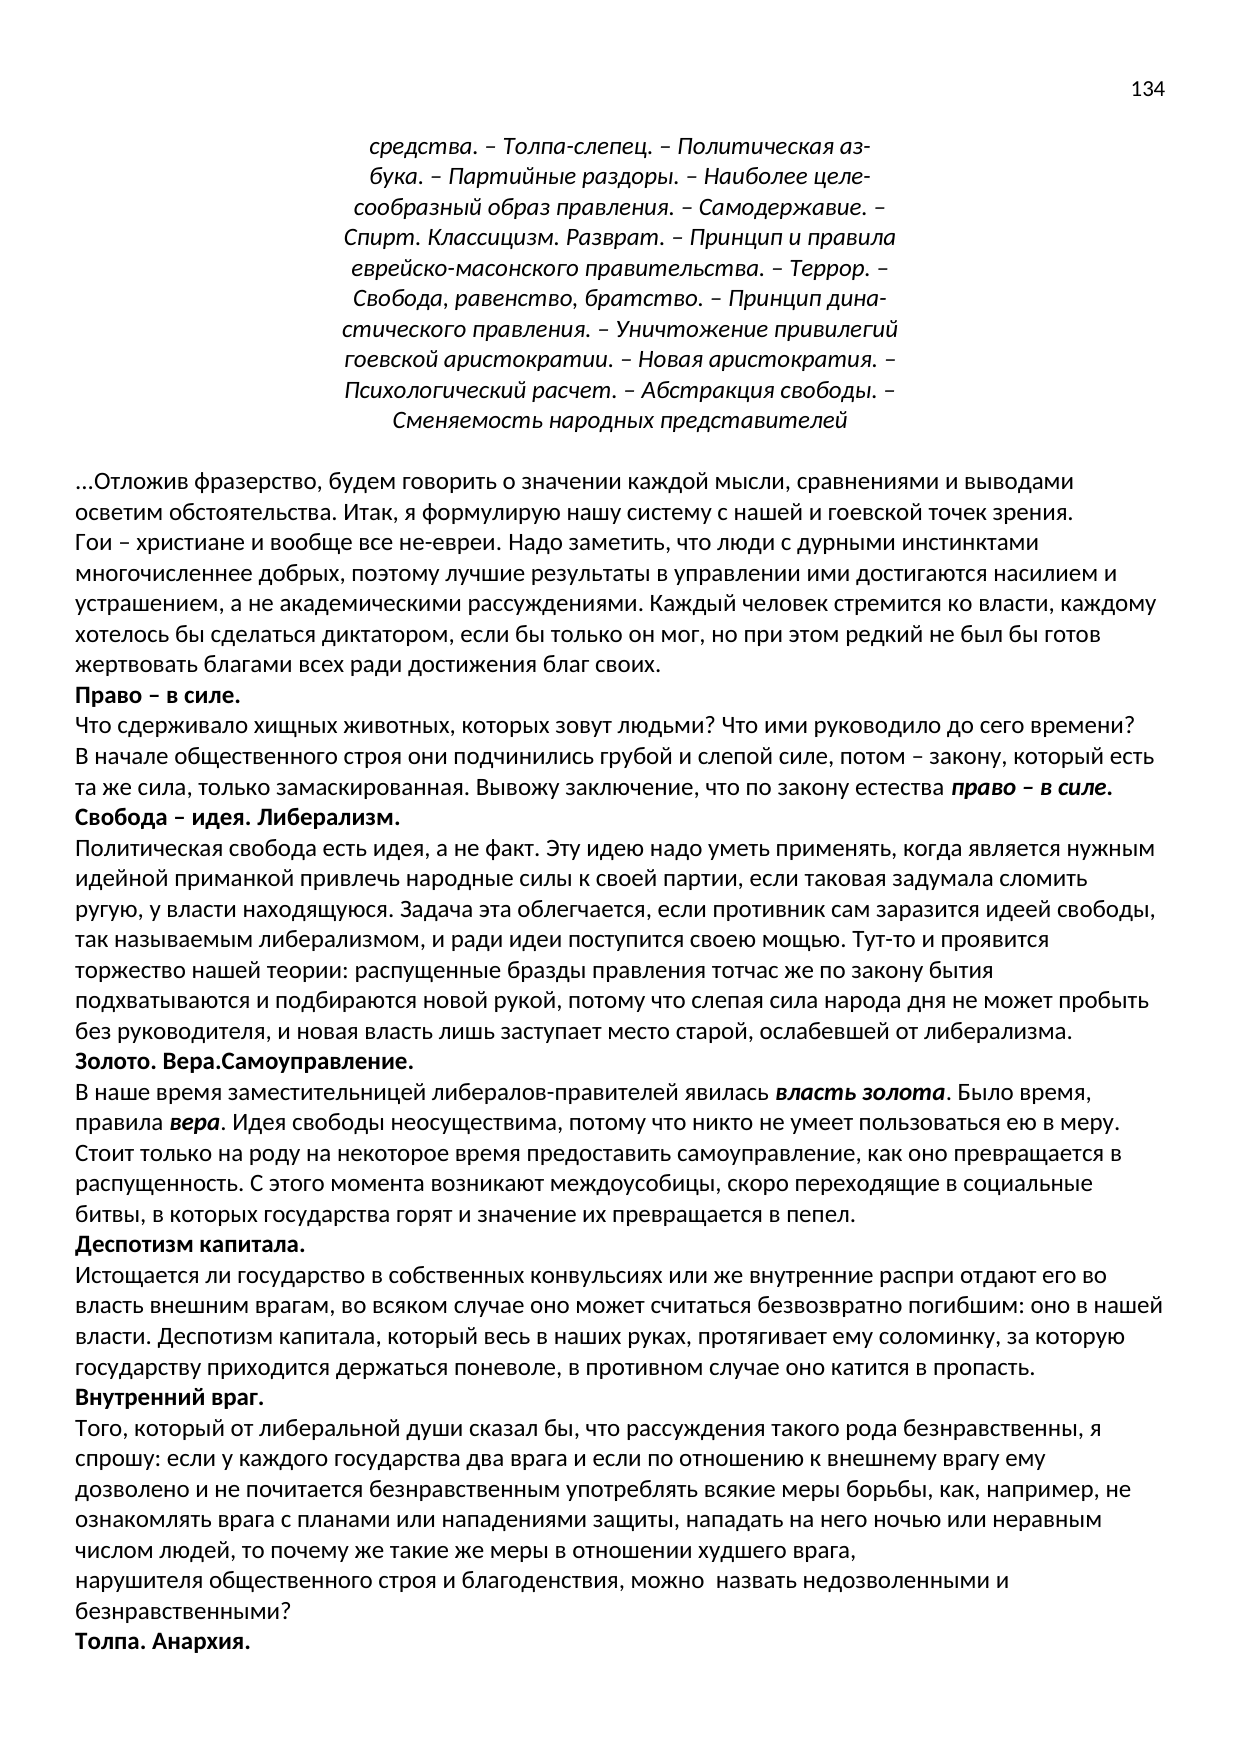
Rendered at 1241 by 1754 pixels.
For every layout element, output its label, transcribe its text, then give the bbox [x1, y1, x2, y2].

text идейной приманкой привлечь народные силы к своей партии, если таковая задумала сломить ругую, у власти находящуюся. Задача эта облегчается, если противник сам заразится идеей свободы, так называемым либерализмом, и ради идеи поступится своею мощью. Тут-то и проявится торжество нашей теории: распущенные бразды правления тотчас же по закону бытия подхватываются и подбираются новой рукой, потому что слепая сила народа дня не может пробыть без руководителя, и новая власть лишь заступает место старой, ослабевшей от либерализма. [75, 862, 1165, 1045]
text Деспотизм капитала. [75, 1228, 1165, 1259]
text Сменяемость народных представителей [75, 404, 1165, 435]
text Золото. Вера.Самоуправление. [75, 1045, 1165, 1076]
text Свобода, равенство, братство. – Принцип дина- [75, 282, 1165, 313]
text ознакомлять врага с планами или нападениями защиты, нападать на него ночью или неравным числом людей, то почему же такие же меры в отношении худшего врага, [75, 1503, 1165, 1564]
text Толпа. Анархия. [75, 1625, 1165, 1656]
text В наше время заместительницей либералов-правителей явилась власть золота. Было время, правила вера. Идея свободы неосуществима, потому что никто не умеет пользоваться ею в меру. Стоит только на роду на некоторое время предоставить самоуправление, как оно превращается в распущенность. С этого момента возникают междоусобицы, скоро переходящие в социальные [75, 1076, 1165, 1198]
text стического правления. – Уничтожение привилегий [75, 313, 1165, 343]
text Психологический расчет. – Абстракция свободы. – [75, 374, 1165, 404]
text Внутренний враг. [75, 1381, 1165, 1412]
text Спирт. Классицизм. Разврат. – Принцип и правила [75, 221, 1165, 252]
text нарушителя общественного строя и благоденствия, можно назвать недозволенными и безнравственными? [75, 1564, 1165, 1625]
text Истощается ли государство в собственных конвульсиях или же внутренние распри отдают его во власть внешним врагам, во всяком случае оно может считаться безвозвратно погибшим: оно в нашей власти. Деспотизм капитала, который весь в наших руках, протягивает ему соломинку, за которую государству приходится держаться поневоле, в противном случае оно катится в пропасть. [75, 1259, 1165, 1381]
text Что сдерживало хищных животных, которых зовут людьми? Что ими руководило до сего времени? [75, 710, 1165, 740]
text Право – в силе. [75, 679, 1165, 710]
text многочисленнее добрых, поэтому лучшие результаты в управлении ими достигаются насилием и устрашением, а не академическими рассуждениями. Каждый человек стремится ко власти, каждому хотелось бы сделаться диктатором, если бы только он мог, но при этом редкий не был бы готов жертвовать благами всех ради достижения благ своих. [75, 557, 1165, 679]
text Политическая свобода есть идея, а не факт. Эту идею надо уметь применять, когда является нужным [75, 832, 1165, 862]
text еврейско-масонского правительства. – Террор. – [75, 252, 1165, 282]
text бука. – Партийные раздоры. – Наиболее целе- [75, 160, 1165, 191]
text Свобода – идея. Либерализм. [75, 801, 1165, 832]
text Того, который от либеральной души сказал бы, что рассуждения такого рода безнравственны, я спрошу: если у каждого государства два врага и если по отношению к внешнему врагу ему дозволено и не почитается безнравственным употреблять всякие меры борьбы, как, например, не [75, 1412, 1165, 1503]
text битвы, в которых государства горят и значение их превращается в пепел. [75, 1198, 1165, 1228]
text средства. – Толпа-слепец. – Политическая аз- [75, 130, 1165, 160]
text ...Отложив фразерство, будем говорить о значении каждой мысли, сравнениями и выводами осветим обстоятельства. Итак, я формулирую нашу систему с нашей и гоевской точек зрения. [75, 466, 1165, 527]
text В начале общественного строя они подчинились грубой и слепой силе, потом – закону, который есть та же сила, только замаскированная. Вывожу заключение, что по закону естества право – в силе. [75, 740, 1165, 801]
text сообразный образ правления. – Самодержавие. – [75, 191, 1165, 221]
text Гои – христиане и вообще все не-евреи. Надо заметить, что люди с дурными инстинктами [75, 527, 1165, 557]
text гоевской аристократии. – Новая аристократия. – [75, 343, 1165, 374]
